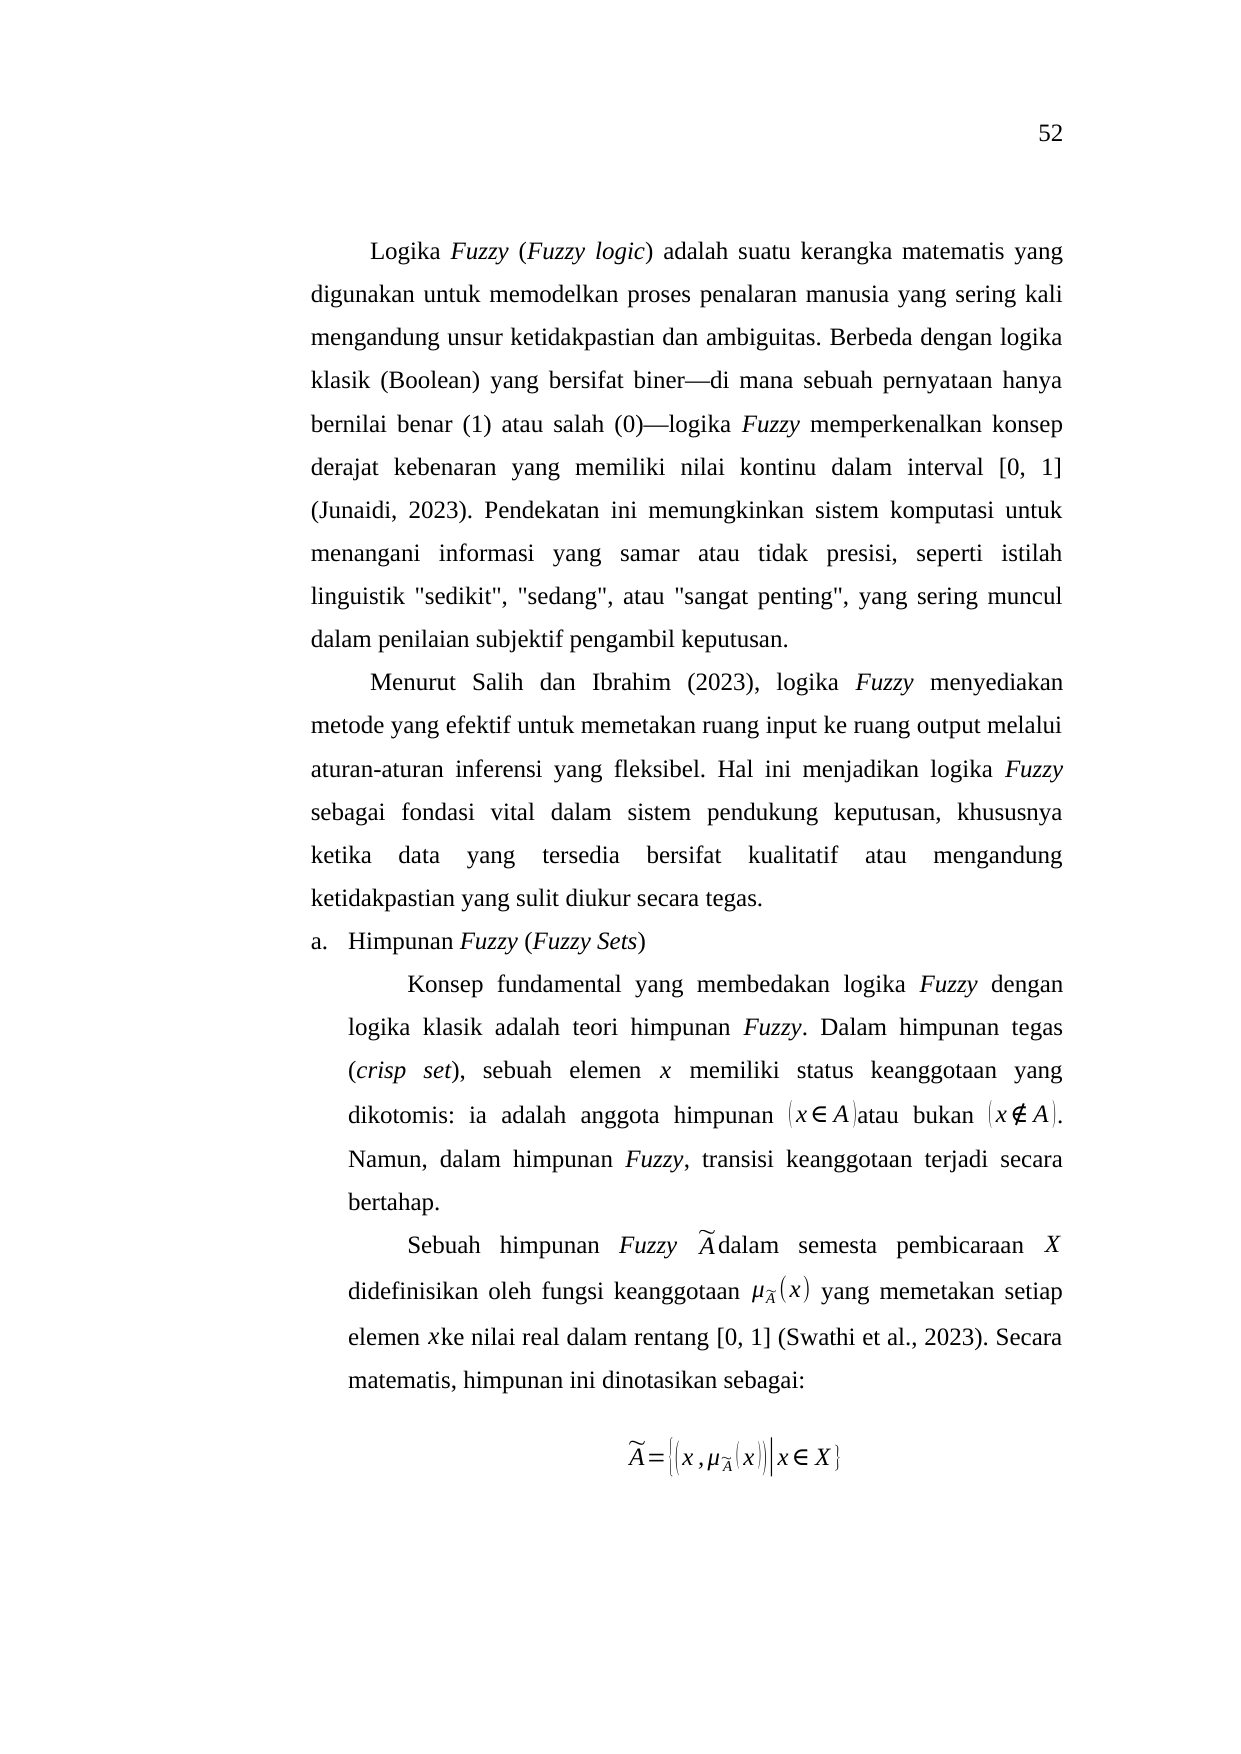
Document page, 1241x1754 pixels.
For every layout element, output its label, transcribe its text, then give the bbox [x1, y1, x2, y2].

text Menurut Salih dan Ibrahim (2023), logika Fuzzy menyediakan metode yang efektif untuk memetakan ruang input ke ruang output melalui aturan-aturan inferensi yang fleksibel. Hal ini menjadikan logika Fuzzy sebagai fondasi vital dalam sistem pendukung keputusan, khususnya ketika data yang tersedia bersifat kualitatif atau mengandung ketidakpastian yang sulit diukur secara tegas. [311, 754, 1063, 998]
text Logika Fuzzy (Fuzzy logic) adalah suatu kerangka matematis yang digunakan untuk memodelkan proses penalaran manusia yang sering kali mengandung unsur ketidakpastian dan ambiguitas. Berbeda dengan logika klasik (Boolean) yang bersifat biner—di mana sebuah pernyataan hanya bernilai benar (1) atau salah (0)—logika Fuzzy memperkenalkan konsep derajat kebenaran yang memiliki nilai kontinu dalam interval [0, 1] (Junaidi, 2023). Pendekatan ini memungkinkan sistem komputasi untuk menangani informasi yang samar atau tidak presisi, seperti istilah linguistik "sedikit", "sedang", atau "sangat penting", yang sering muncul dalam penilaian subjektif pengambil keputusan. [311, 322, 1063, 739]
text Konsep fundamental yang membedakan logika Fuzzy dengan logika klasik adalah teori himpunan Fuzzy. Dalam himpunan tegas (crisp set), sebuah elemen memiliki status keanggotaan yang dikotomis: ia adalah anggota himpunan atau bukan . Namun, dalam himpunan Fuzzy, transisi keanggotaan terjadi secara bertahap. [348, 1056, 1063, 1302]
subtitle Dasar Teori Logika Fuzzy [274, 279, 1063, 308]
text Sebuah himpunan Fuzzy dalam semesta pembicaraan didefinisikan oleh fungsi keanggotaan yang memetakan setiap elemen ke nilai real dalam rentang [0, 1] (Swathi et al., 2023). Secara matematis, himpunan ini dinotasikan sebagai: [348, 1316, 1063, 1480]
subtitle Metode Fuzzy-MARCOS [236, 236, 1063, 265]
list Himpunan Fuzzy (Fuzzy Sets) [311, 1012, 1063, 1041]
